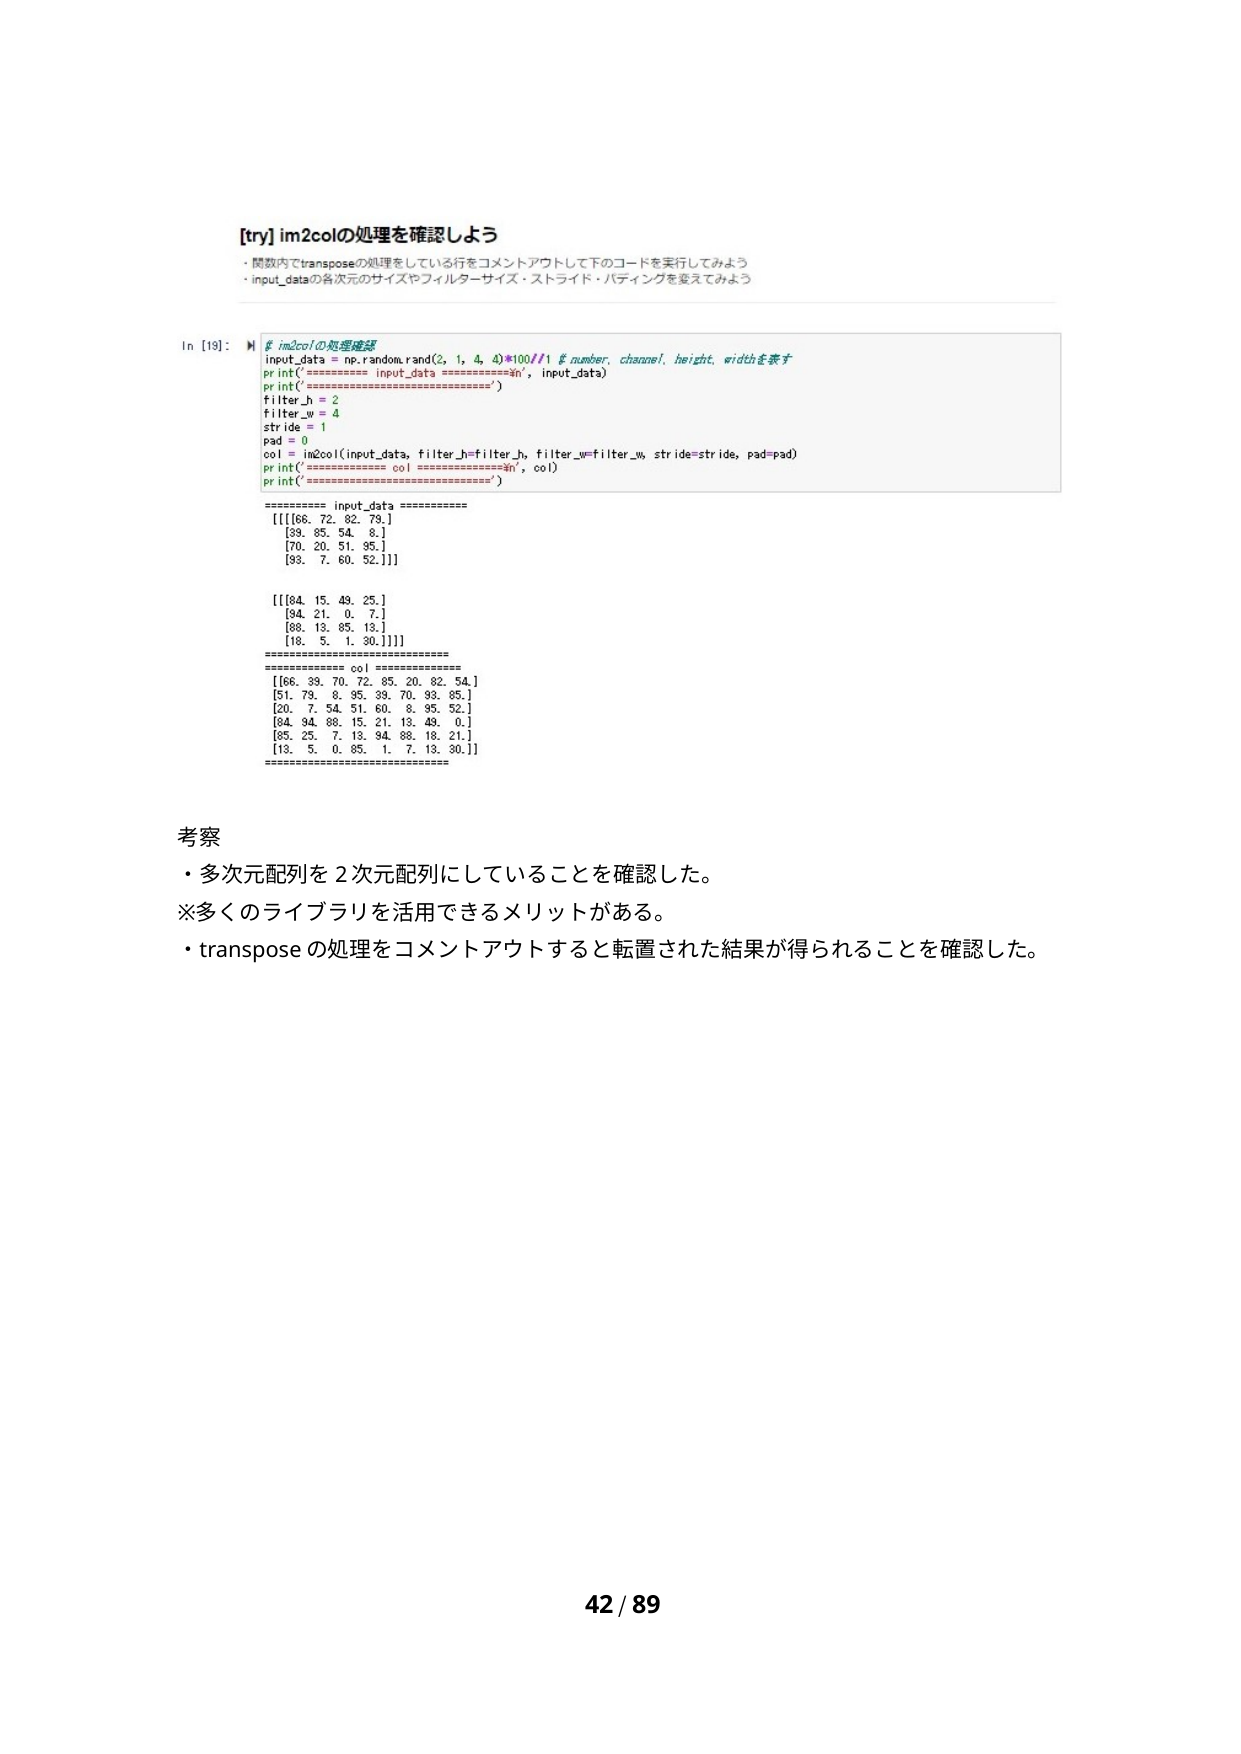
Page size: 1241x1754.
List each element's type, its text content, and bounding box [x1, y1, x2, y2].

text ・transposeの処理をコメントアウトすると転置された結果が得られることを確認した。 [177, 929, 1063, 967]
text ※多くのライブラリを活用できるメリットがある。 [177, 892, 1063, 929]
text 考察 [177, 817, 1063, 854]
picture [177, 216, 1063, 767]
text ・多次元配列を2次元配列にしていることを確認した。 [177, 854, 1063, 892]
